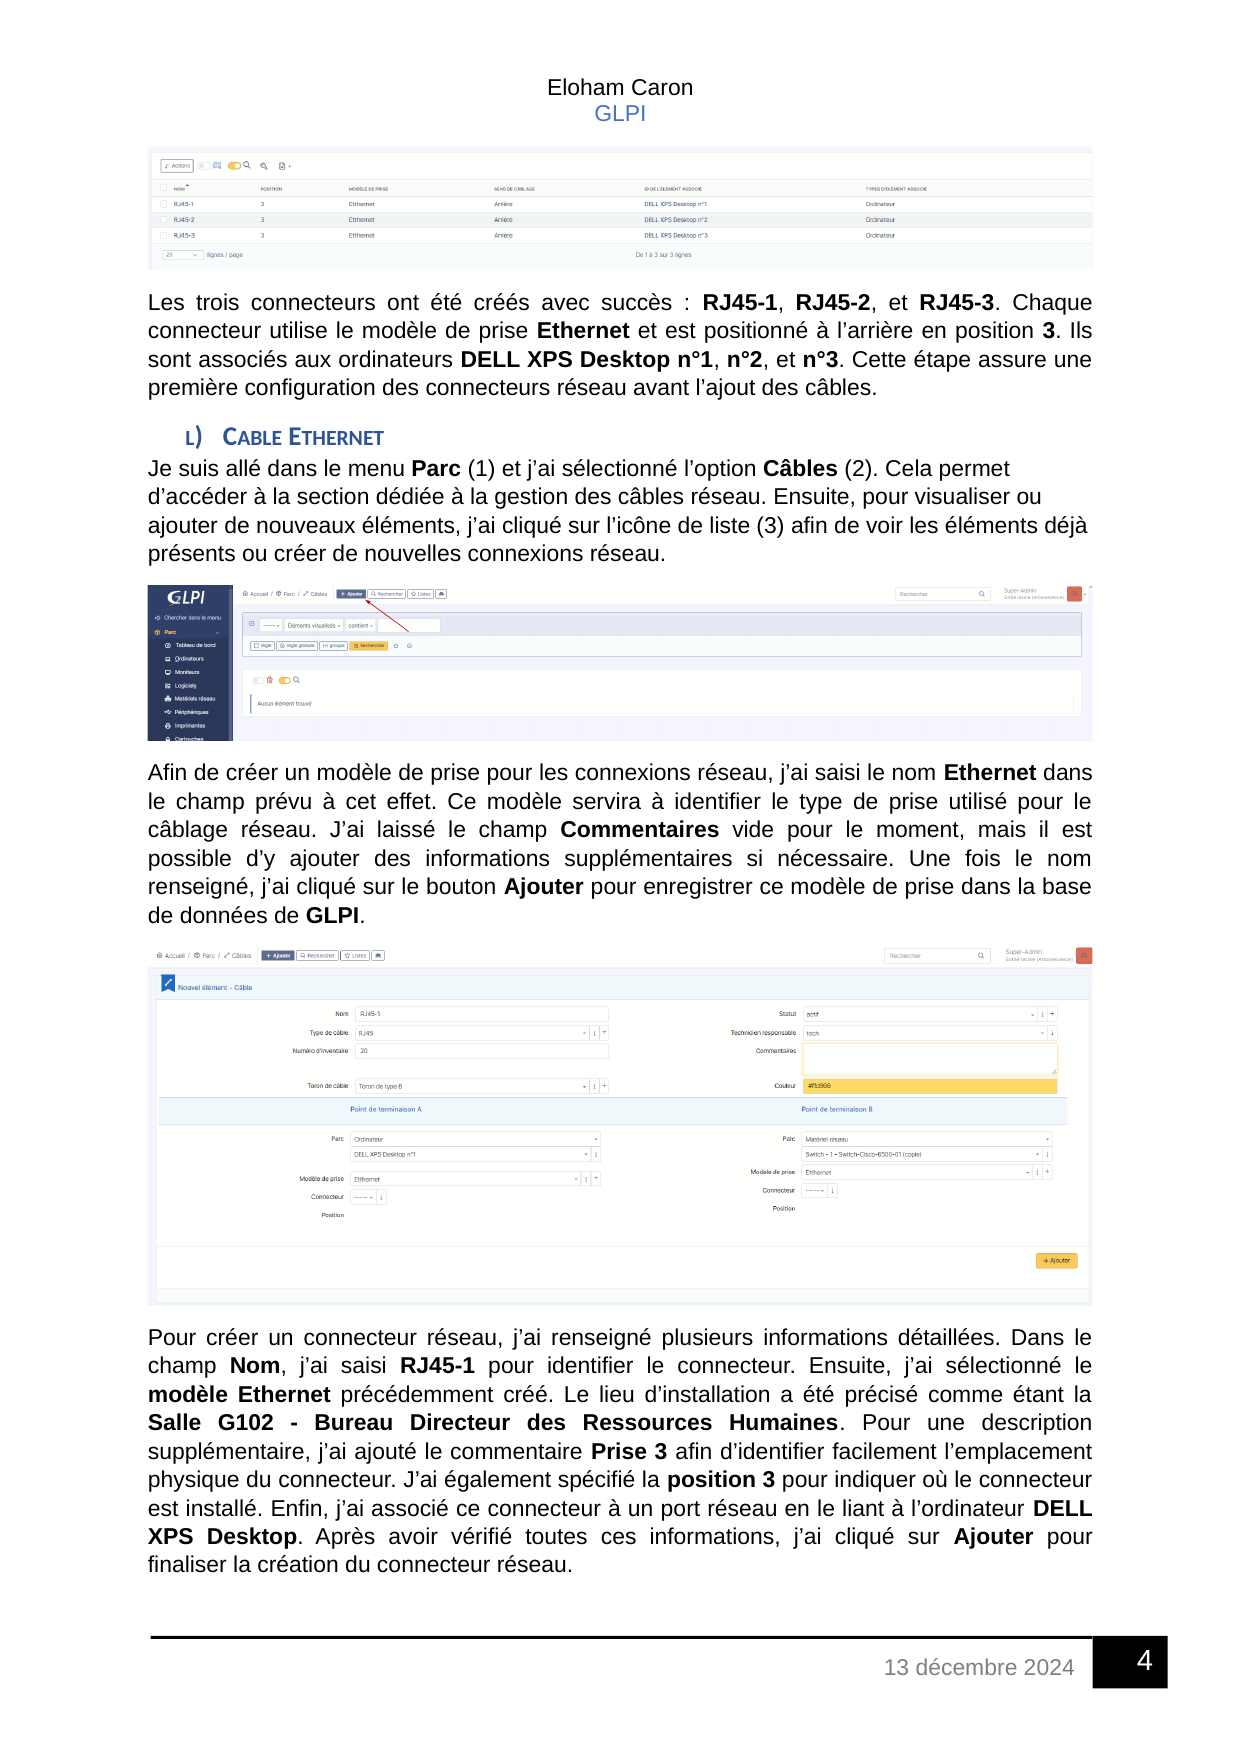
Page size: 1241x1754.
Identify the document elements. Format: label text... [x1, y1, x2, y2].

subtitle Cable Ethernet [185, 419, 1093, 452]
picture [147, 585, 1093, 741]
picture [147, 147, 1093, 270]
text Je suis allé dans le menu Parc (1) et j’ai sélectionné l’option Câbles (2). Cela permet d’accéder à la section dédiée à la gestion des câbles réseau. Ensuite, pour visualiser ou ajouter de nouveaux éléments, j’ai cliqué sur l’icône de liste (3) afin de voir les éléments déjà présents ou créer de nouvelles connexions réseau. [148, 455, 1093, 566]
text Les trois connecteurs ont été créés avec succès : RJ45-1, RJ45-2, et RJ45-3. Chaque connecteur utilise le modèle de prise Ethernet et est positionné à l’arrière en position 3. Ils sont associés aux ordinateurs DELL XPS Desktop n°1, n°2, et n°3. Cette étape assure une première configuration des connecteurs réseau avant l’ajout des câbles. [148, 289, 1093, 400]
picture [147, 946, 1093, 1306]
text Pour créer un connecteur réseau, j’ai renseigné plusieurs informations détaillées. Dans le champ Nom, j’ai saisi RJ45-1 pour identifier le connecteur. Ensuite, j’ai sélectionné le modèle Ethernet précédemment créé. Le lieu d’installation a été précisé comme étant la Salle G102 - Bureau Directeur des Ressources Humaines. Pour une description supplémentaire, j’ai ajouté le commentaire Prise 3 afin d’identifier facilement l’emplacement physique du connecteur. J’ai également spécifié la position 3 pour indiquer où le connecteur est installé. Enfin, j’ai associé ce connecteur à un port réseau en le liant à l’ordinateur DELL XPS Desktop. Après avoir vérifié toutes ces informations, j’ai cliqué sur Ajouter pour finaliser la création du connecteur réseau. [148, 1324, 1093, 1578]
text Afin de créer un modèle de prise pour les connexions réseau, j’ai saisi le nom Ethernet dans le champ prévu à cet effet. Ce modèle servira à identifier le type de prise utilisé pour le câblage réseau. J’ai laissé le champ Commentaires vide pour le moment, mais il est possible d’y ajouter des informations supplémentaires si nécessaire. Une fois le nom renseigné, j’ai cliqué sur le bouton Ajouter pour enregistrer ce modèle de prise dans la base de données de GLPI. [148, 759, 1093, 928]
